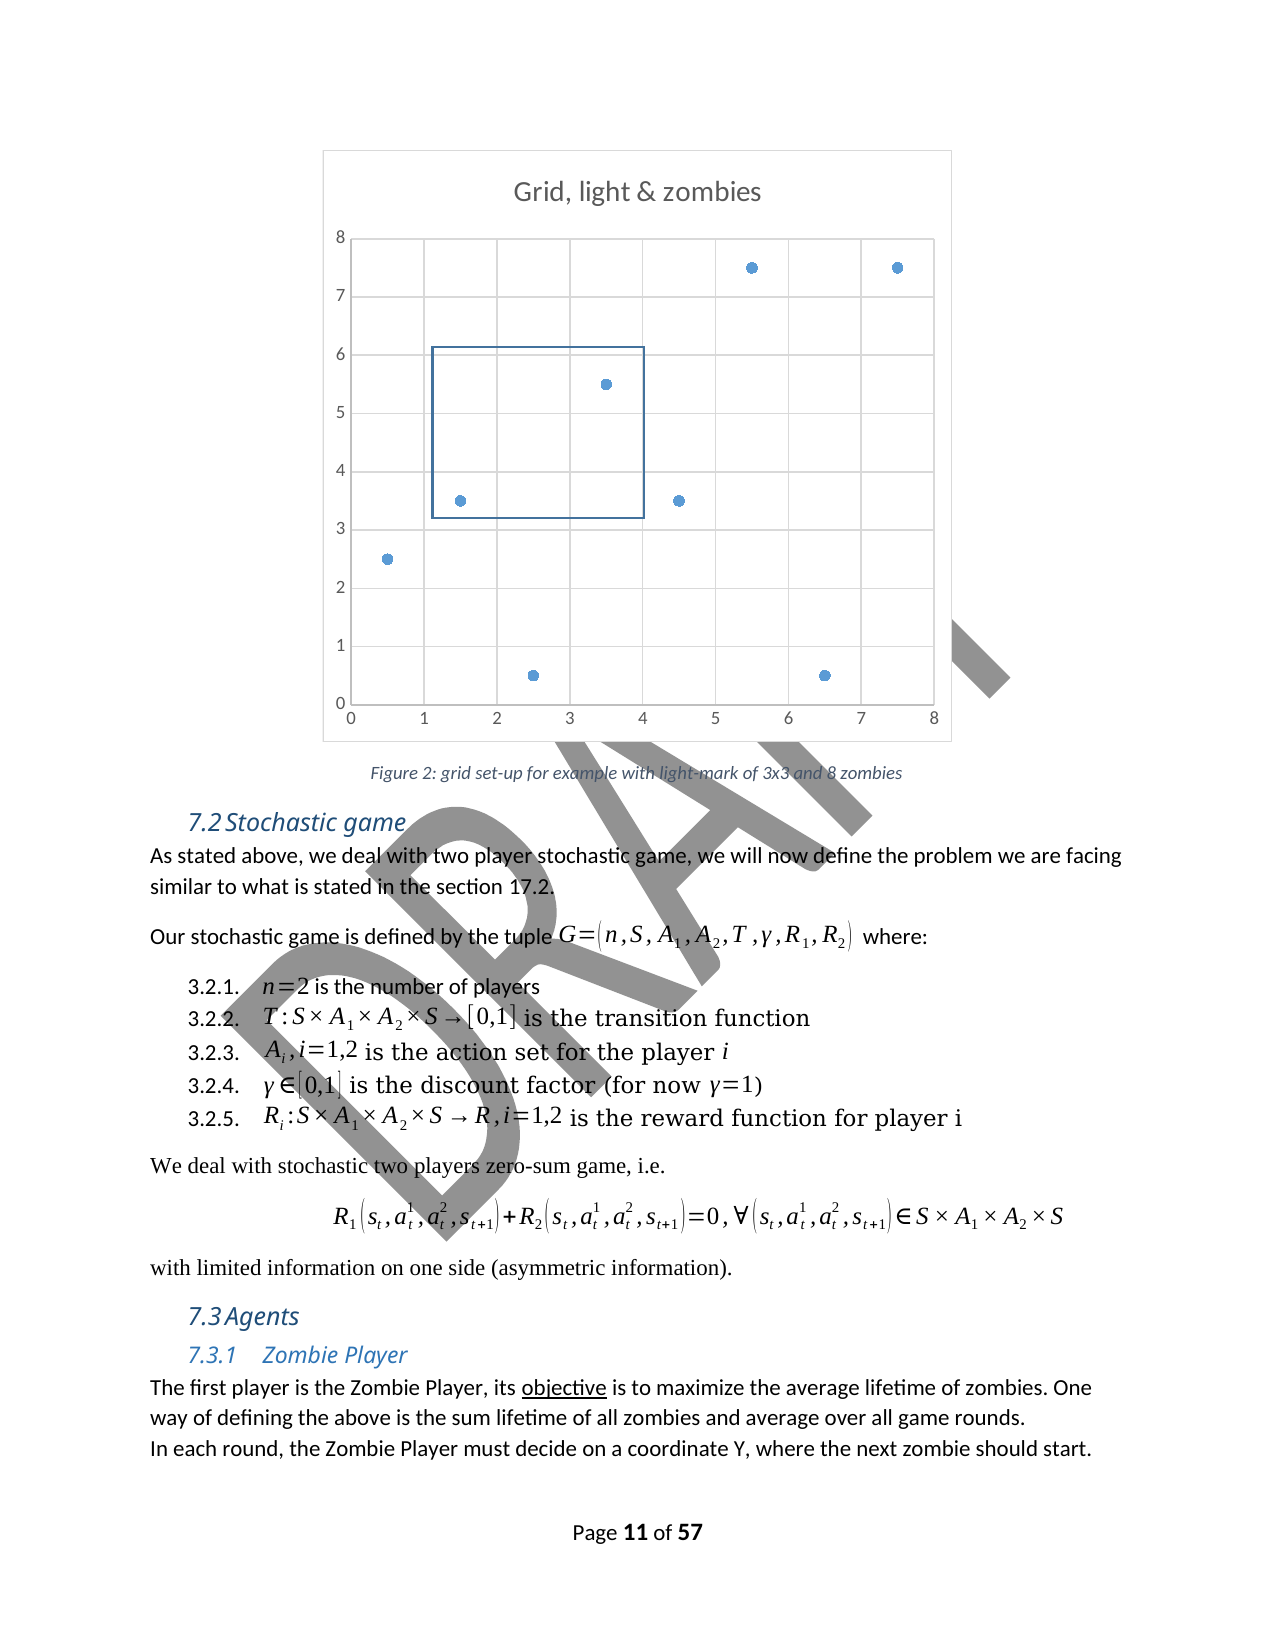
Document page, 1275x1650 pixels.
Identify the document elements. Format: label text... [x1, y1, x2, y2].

subtitle Agents [153, 1298, 1125, 1333]
list is the discount factor (for now ) [187, 1069, 1125, 1100]
text Our stochastic game is defined by the tuple where: [150, 919, 1125, 953]
text As stated above, we deal with two player stochastic game, we will now define the problem we are facing similar to what is stated in the section ‎4.2. [150, 842, 1125, 900]
text We deal with stochastic two players zero-sum game, i.e. [150, 1152, 1125, 1179]
subtitle Stochastic game [153, 805, 1125, 839]
text Figure 2: grid set-up for example with light-mark of 3x3 and 8 zombies [150, 761, 1125, 784]
list is the number of players [187, 972, 1125, 1000]
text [150, 1373, 1125, 1462]
list is the reward function for player i [187, 1102, 1125, 1133]
text with limited information on one side (asymmetric information). [150, 1254, 1125, 1280]
subtitle Zombie Player [187, 1339, 1125, 1371]
list is the transition function [187, 1002, 1125, 1034]
list is the action set for the player [187, 1036, 1125, 1067]
